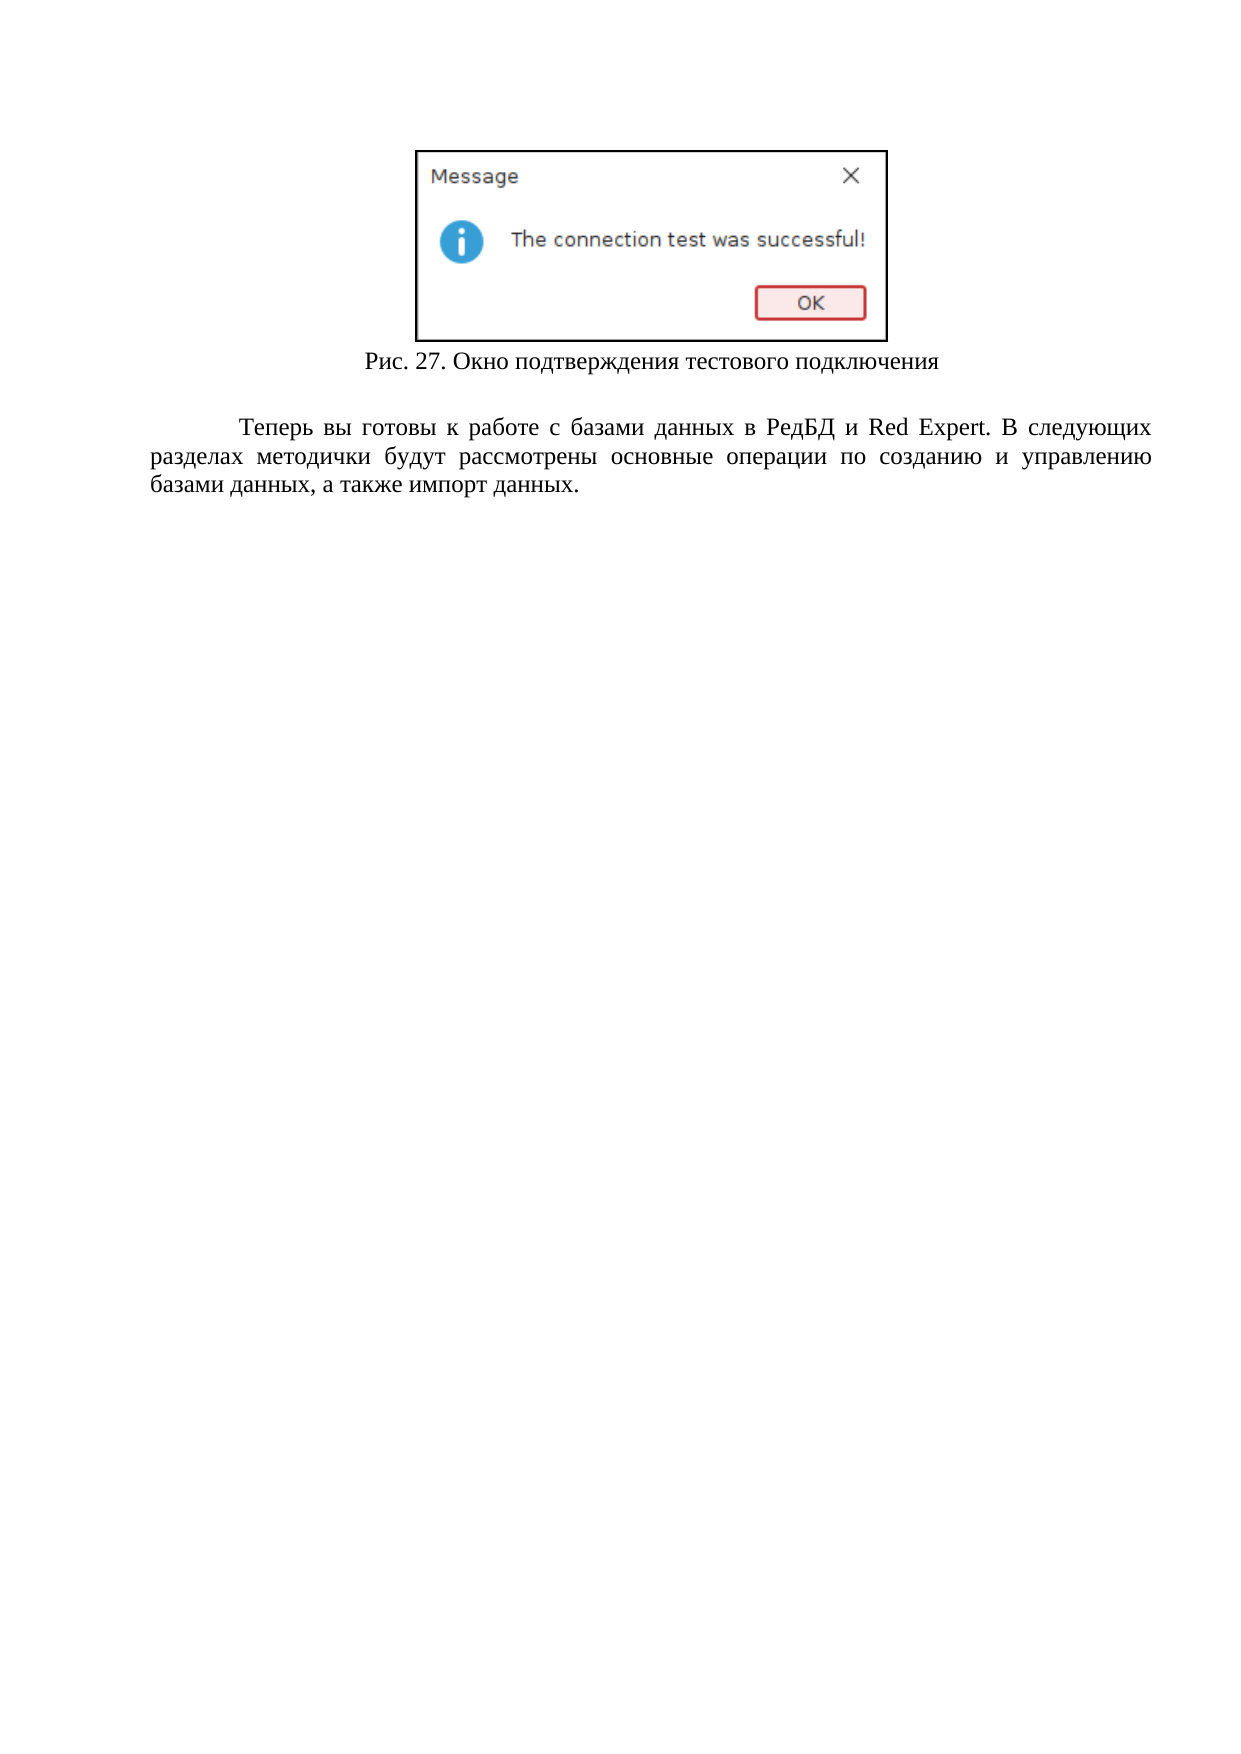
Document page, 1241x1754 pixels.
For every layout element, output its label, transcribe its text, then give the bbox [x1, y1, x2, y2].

picture [417, 152, 886, 340]
text Рис. 27. Окно подтверждения тестового подключения [150, 346, 1153, 375]
text Теперь вы готовы к работе с базами данных в РедБД и Red Expert. В следующих разделах методички будут рассмотрены основные операции по созданию и управлению базами данных, а также импорт данных. [150, 412, 1153, 498]
